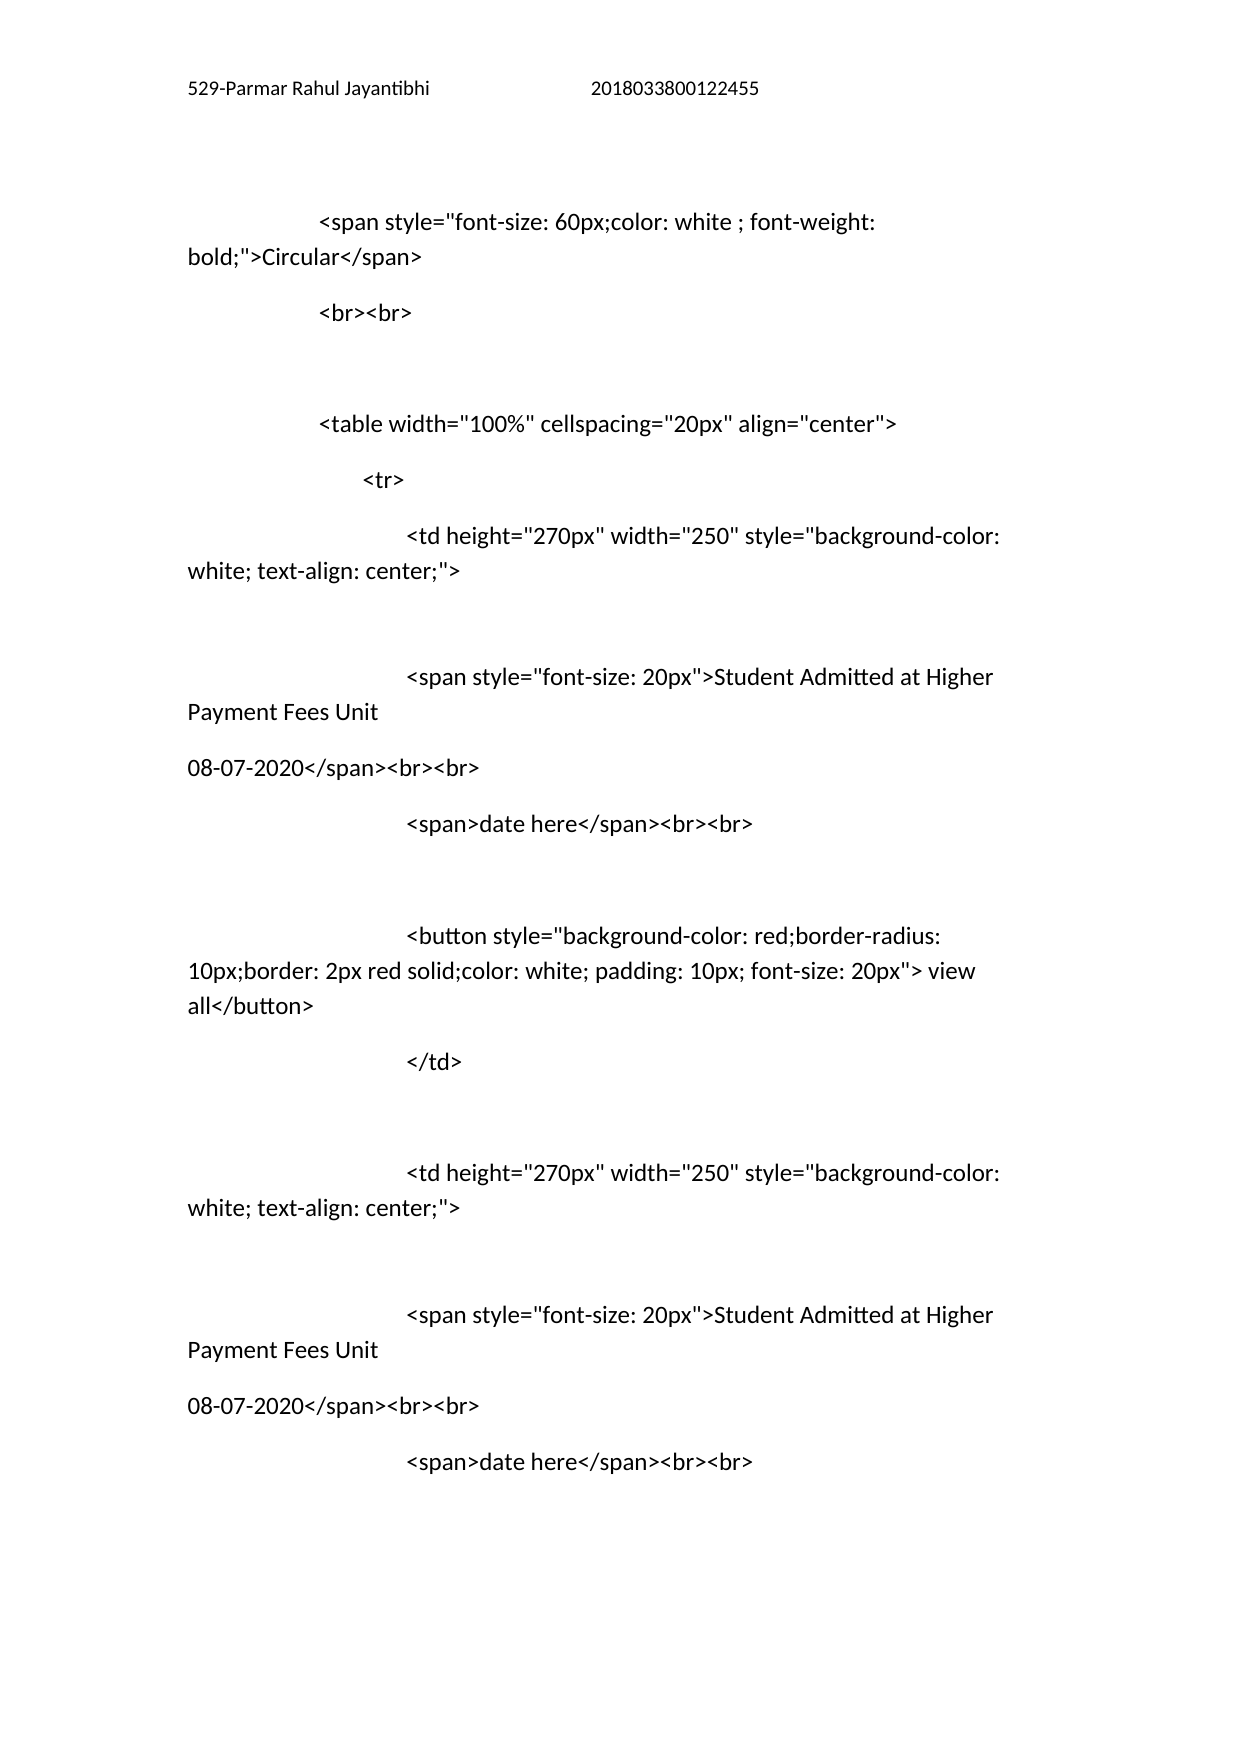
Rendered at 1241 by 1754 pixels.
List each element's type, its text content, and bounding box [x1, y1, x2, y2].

text 08-07-2020</span><br><br> [187, 1390, 1053, 1420]
text <td height="270px" width="250" style="background-color: white; text-align: center;"> [187, 1157, 1053, 1223]
text <table width="100%" cellspacing="20px" align="center"> [187, 408, 1053, 439]
text <span style="font-size: 60px;color: white ; font-weight: bold;">Circular</span> [187, 206, 1053, 271]
text <tr> [187, 464, 1053, 495]
text <span>date here</span><br><br> [187, 1446, 1053, 1476]
text <br><br> [187, 297, 1053, 327]
text </td> [187, 1046, 1053, 1076]
text <td height="270px" width="250" style="background-color: white; text-align: center;"> [187, 520, 1053, 586]
text <button style="background-color: red;border-radius: 10px;border: 2px red solid;color: white; padding: 10px; font-size: 20px"> view all</button> [187, 920, 1053, 1020]
text <span style="font-size: 20px">Student Admitted at Higher Payment Fees Unit [187, 662, 1053, 727]
text <span style="font-size: 20px">Student Admitted at Higher Payment Fees Unit [187, 1299, 1053, 1364]
text <span>date here</span><br><br> [187, 808, 1053, 839]
text 08-07-2020</span><br><br> [187, 752, 1053, 783]
